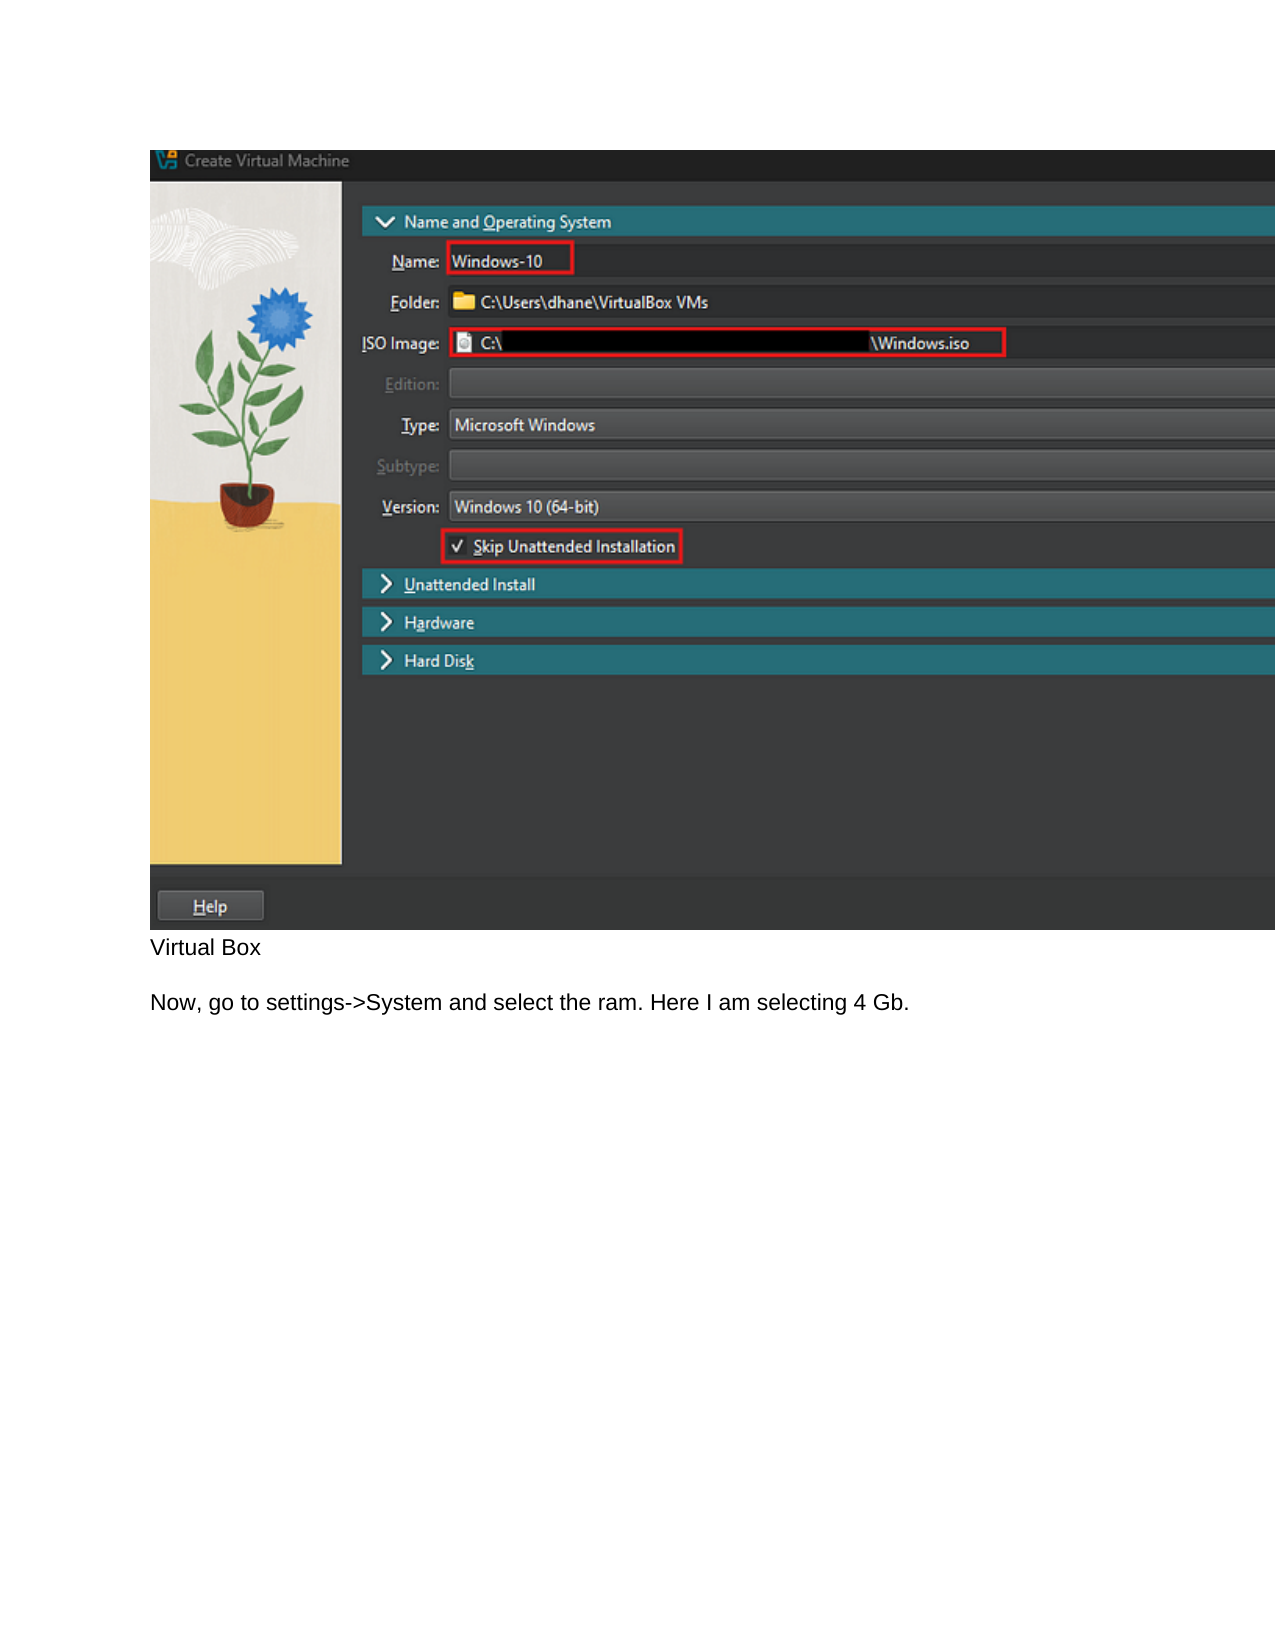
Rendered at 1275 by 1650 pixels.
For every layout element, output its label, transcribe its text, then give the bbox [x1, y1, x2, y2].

picture [150, 150, 1275, 930]
text Now, go to settings->System and select the ram. Here I am selecting 4 Gb. [150, 989, 1125, 1015]
text Virtual Box [150, 930, 1125, 960]
